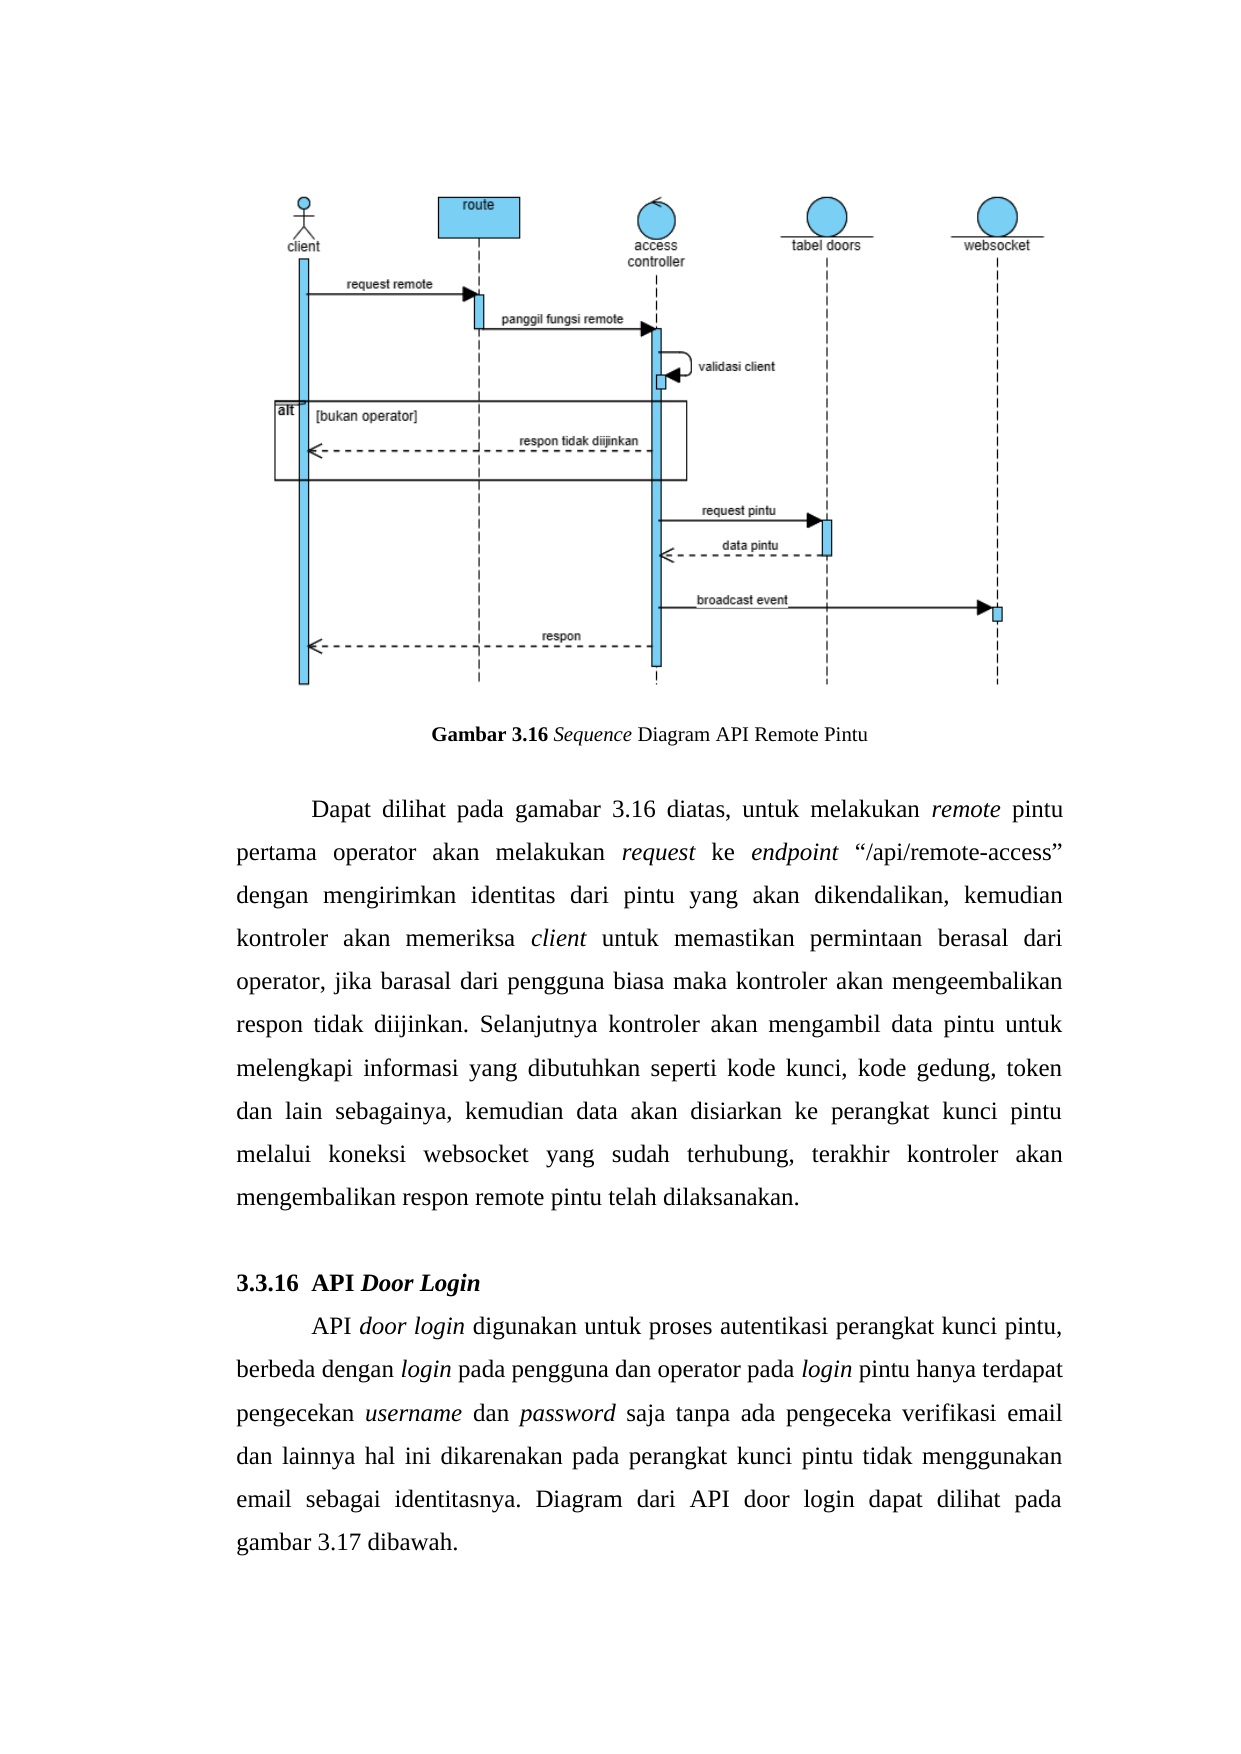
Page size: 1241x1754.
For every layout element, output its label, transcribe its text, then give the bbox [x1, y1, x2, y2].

picture [244, 177, 1056, 708]
text Gambar 3.16 Sequence Diagram API Remote Pintu [236, 722, 1063, 746]
text API door login digunakan untuk proses autentikasi perangkat kunci pintu, berbeda dengan login pada pengguna dan operator pada login pintu hanya terdapat pengecekan username dan password saja tanpa ada pengeceka verifikasi email dan lainnya hal ini dikarenakan pada perangkat kunci pintu tidak menggunakan email sebagai identitasnya. Diagram dari API door login dapat dilihat pada gambar 3.17 dibawah. [236, 1311, 1063, 1556]
text Dapat dilihat pada gamabar 3.16 diatas, untuk melakukan remote pintu pertama operator akan melakukan request ke endpoint “/api/remote-access” dengan mengirimkan identitas dari pintu yang akan dikendalikan, kemudian kontroler akan memeriksa client untuk memastikan permintaan berasal dari operator, jika barasal dari pengguna biasa maka kontroler akan mengeembalikan respon tidak diijinkan. Selanjutnya kontroler akan mengambil data pintu untuk melengkapi informasi yang dibutuhkan seperti kode kunci, kode gedung, token dan lain sebagainya, kemudian data akan disiarkan ke perangkat kunci pintu melalui koneksi websocket yang sudah terhubung, terakhir kontroler akan mengembalikan respon remote pintu telah dilaksanakan. [236, 794, 1063, 1211]
text API Door Login [236, 1268, 1063, 1297]
